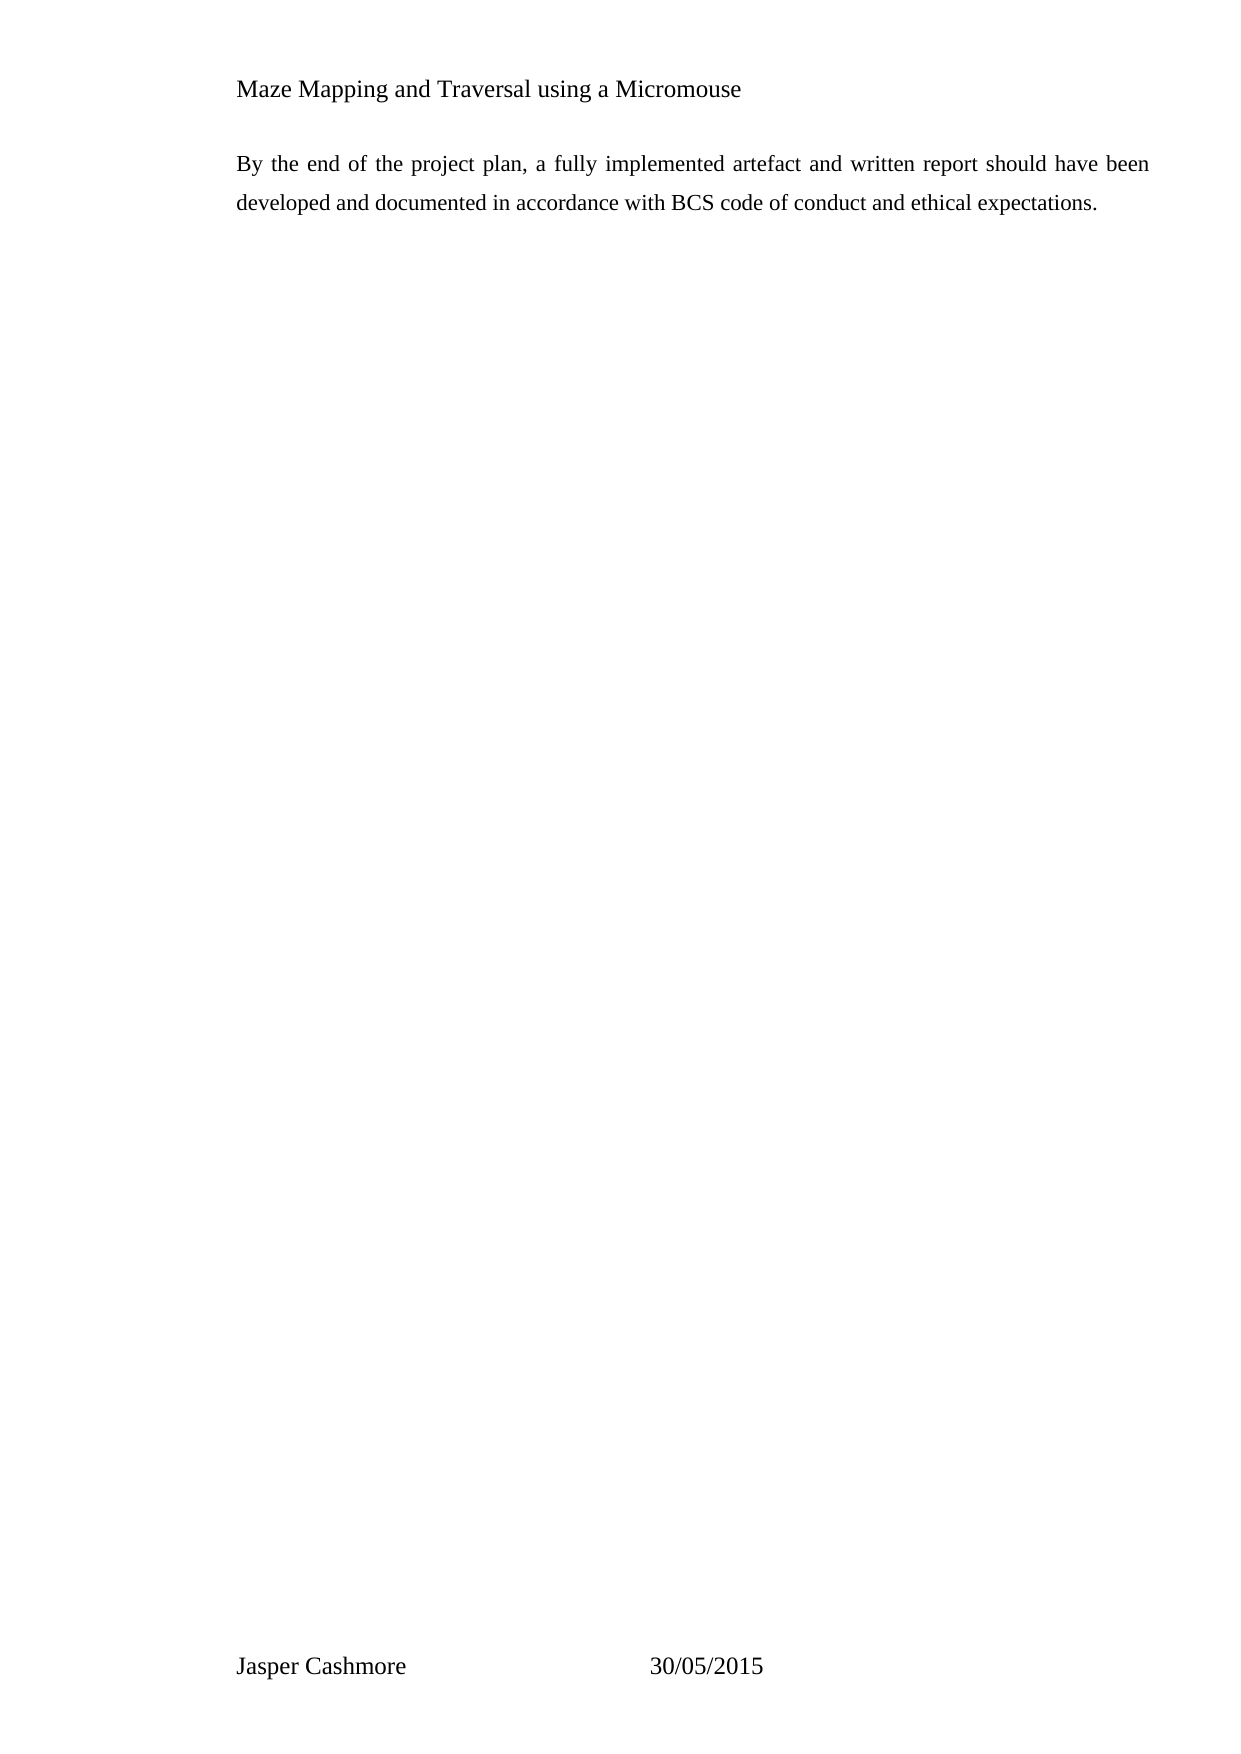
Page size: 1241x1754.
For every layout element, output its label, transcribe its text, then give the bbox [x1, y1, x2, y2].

text By the end of the project plan, a fully implemented artefact and written report should have been developed and documented in accordance with BCS code of conduct and ethical expectations. [236, 150, 1152, 216]
